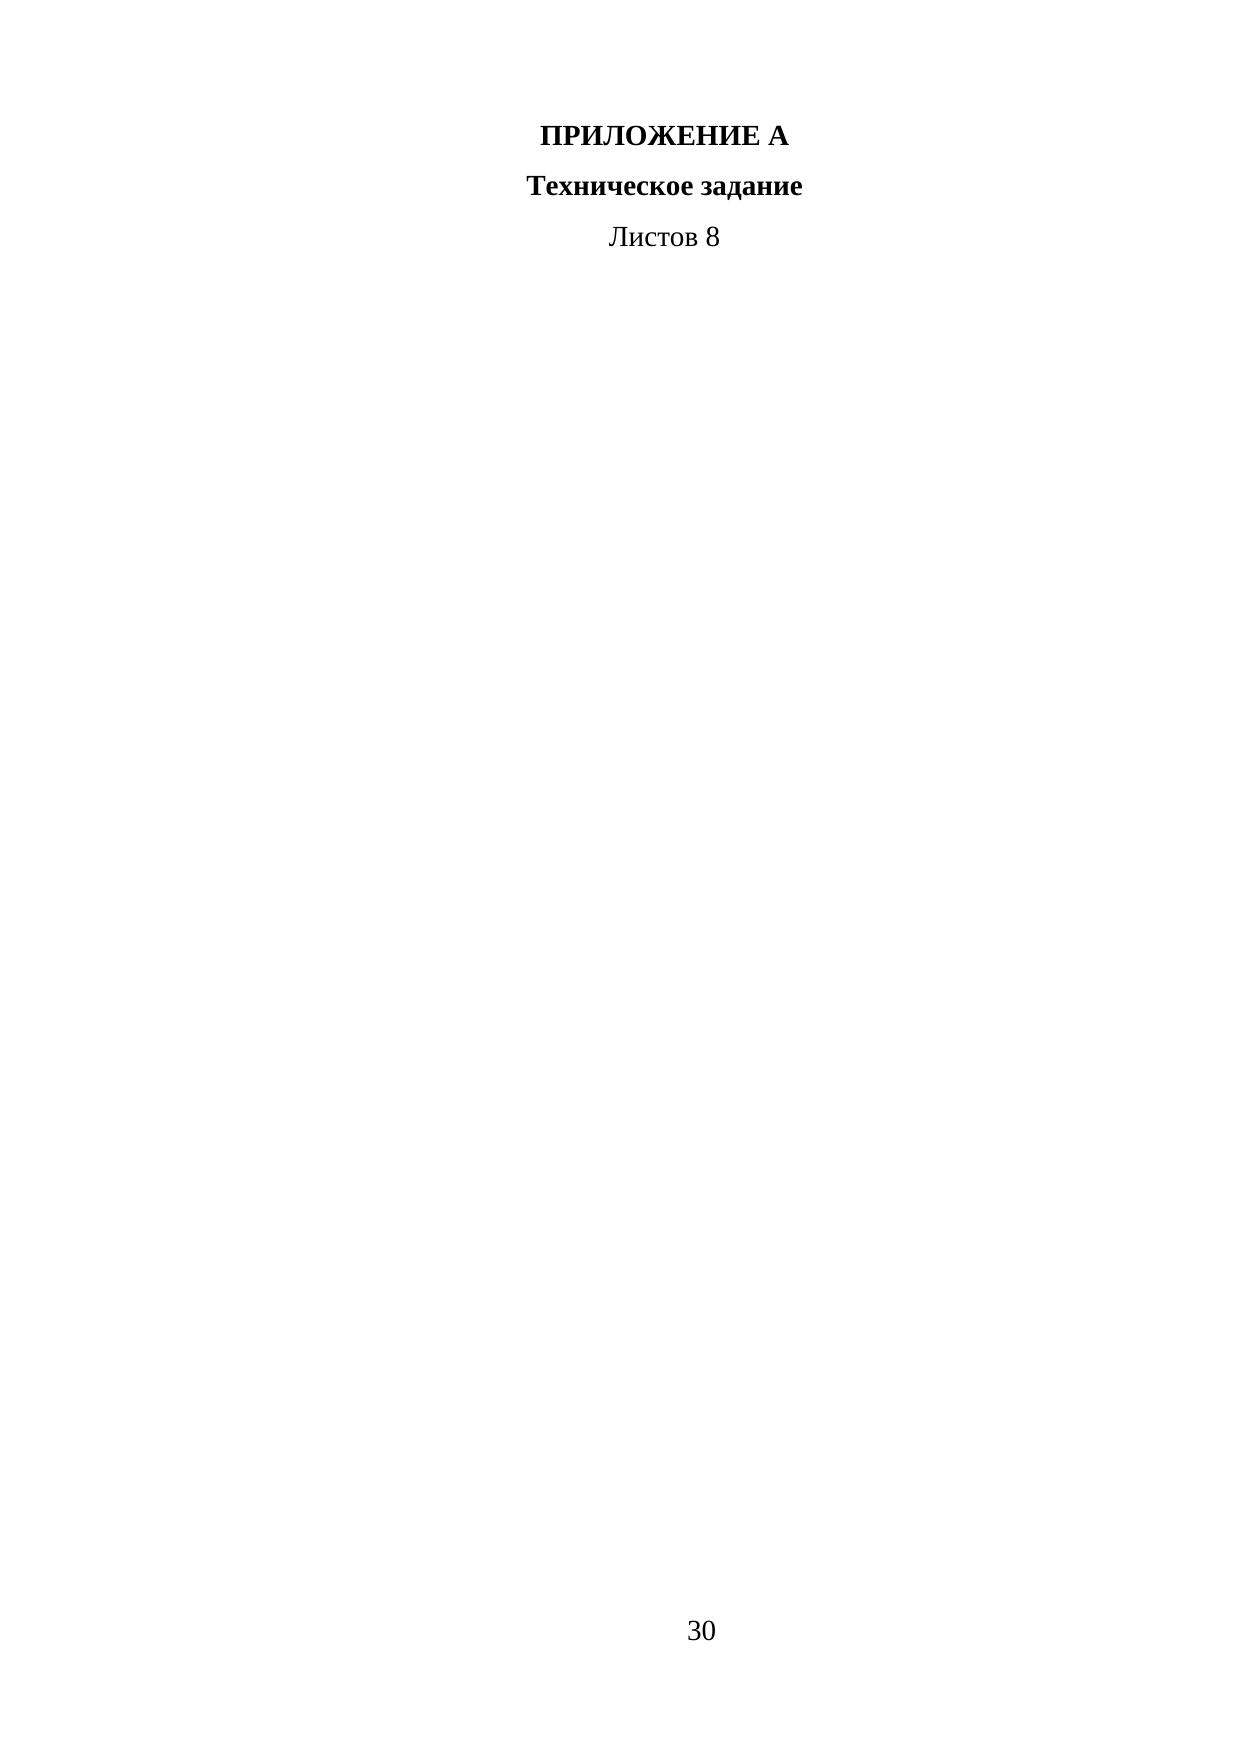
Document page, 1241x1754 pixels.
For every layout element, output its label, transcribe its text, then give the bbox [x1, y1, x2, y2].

list Листов 8 [177, 219, 1152, 252]
subtitle ПРИЛОЖЕНИЕ А [177, 118, 1152, 152]
list Техническое задание [177, 168, 1152, 202]
